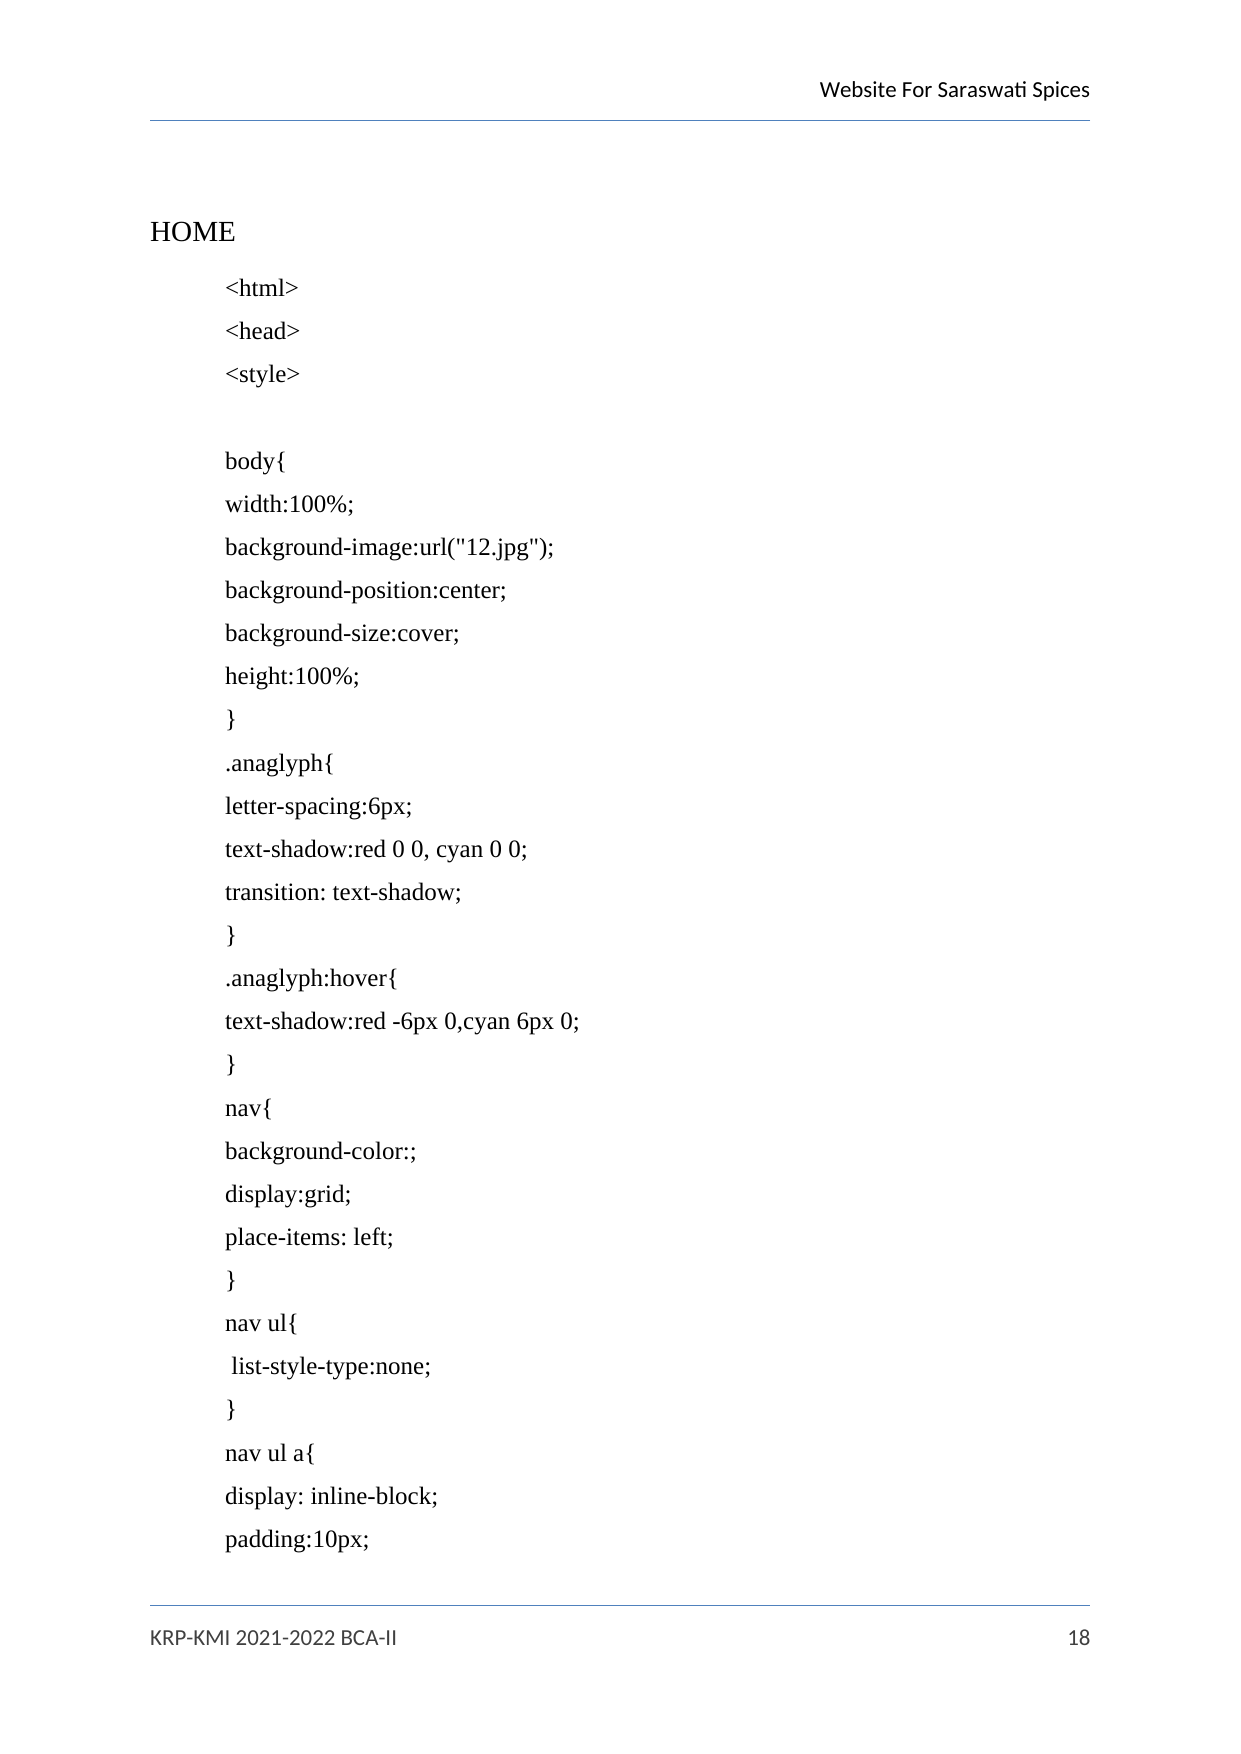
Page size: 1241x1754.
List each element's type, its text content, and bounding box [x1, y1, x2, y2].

list display:grid; [225, 1179, 1090, 1208]
list background-color:; [225, 1136, 1090, 1164]
list } [225, 1265, 1090, 1294]
list place-items: left; [225, 1222, 1090, 1251]
list <head> [225, 316, 1090, 345]
list .anaglyph{ [225, 748, 1090, 776]
list letter-spacing:6px; [225, 791, 1090, 819]
list body{ [225, 446, 1090, 474]
list <style> [225, 359, 1090, 388]
list } [225, 1049, 1090, 1078]
list nav{ [225, 1093, 1090, 1121]
text HOME [150, 214, 1090, 247]
list } [225, 704, 1090, 733]
list background-size:cover; [225, 618, 1090, 647]
list padding:10px; [225, 1524, 1090, 1553]
list list-style-type:none; [225, 1351, 1090, 1380]
list height:100%; [225, 661, 1090, 690]
list text-shadow:red -6px 0,cyan 6px 0; [225, 1006, 1090, 1035]
list } [225, 1394, 1090, 1423]
list background-position:center; [225, 575, 1090, 604]
list width:100%; [225, 489, 1090, 518]
list .anaglyph:hover{ [225, 963, 1090, 992]
list <html> [225, 273, 1090, 302]
list transition: text-shadow; [225, 877, 1090, 906]
list nav ul{ [225, 1308, 1090, 1337]
list } [225, 920, 1090, 949]
list text-shadow:red 0 0, cyan 0 0; [225, 834, 1090, 863]
list nav ul a{ [225, 1438, 1090, 1466]
list display: inline-block; [225, 1481, 1090, 1509]
list background-image:url("12.jpg"); [225, 532, 1090, 561]
